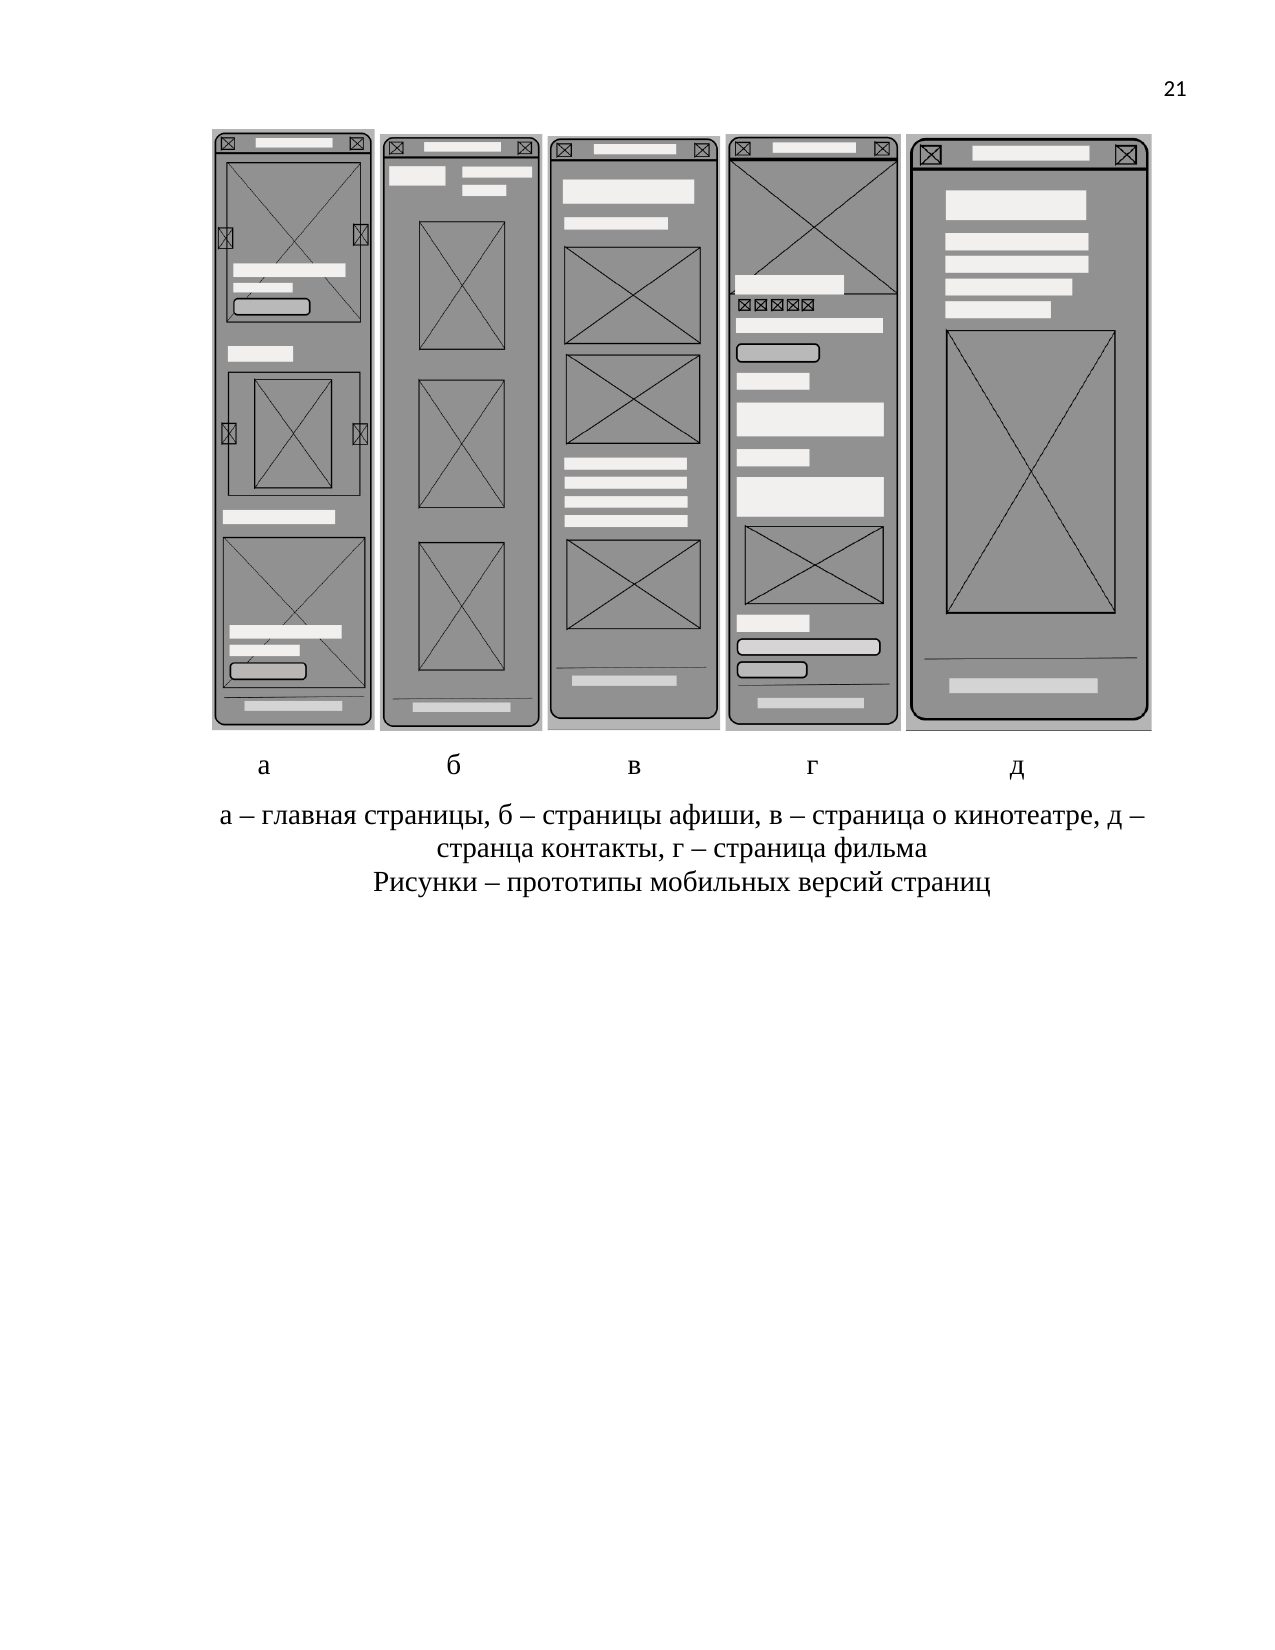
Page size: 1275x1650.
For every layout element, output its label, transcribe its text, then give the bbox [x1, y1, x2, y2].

picture [547, 136, 721, 731]
picture [212, 129, 375, 731]
picture [725, 134, 901, 731]
text а – главная страницы, б – страницы афиши, в – страница о кинотеатре, д – странца контакты, г – страница фильма [177, 797, 1186, 864]
text Рисунки – прототипы мобильных версий страниц [177, 864, 1186, 898]
picture [379, 134, 543, 731]
text а б в г д [177, 747, 1186, 780]
picture [906, 134, 1152, 731]
